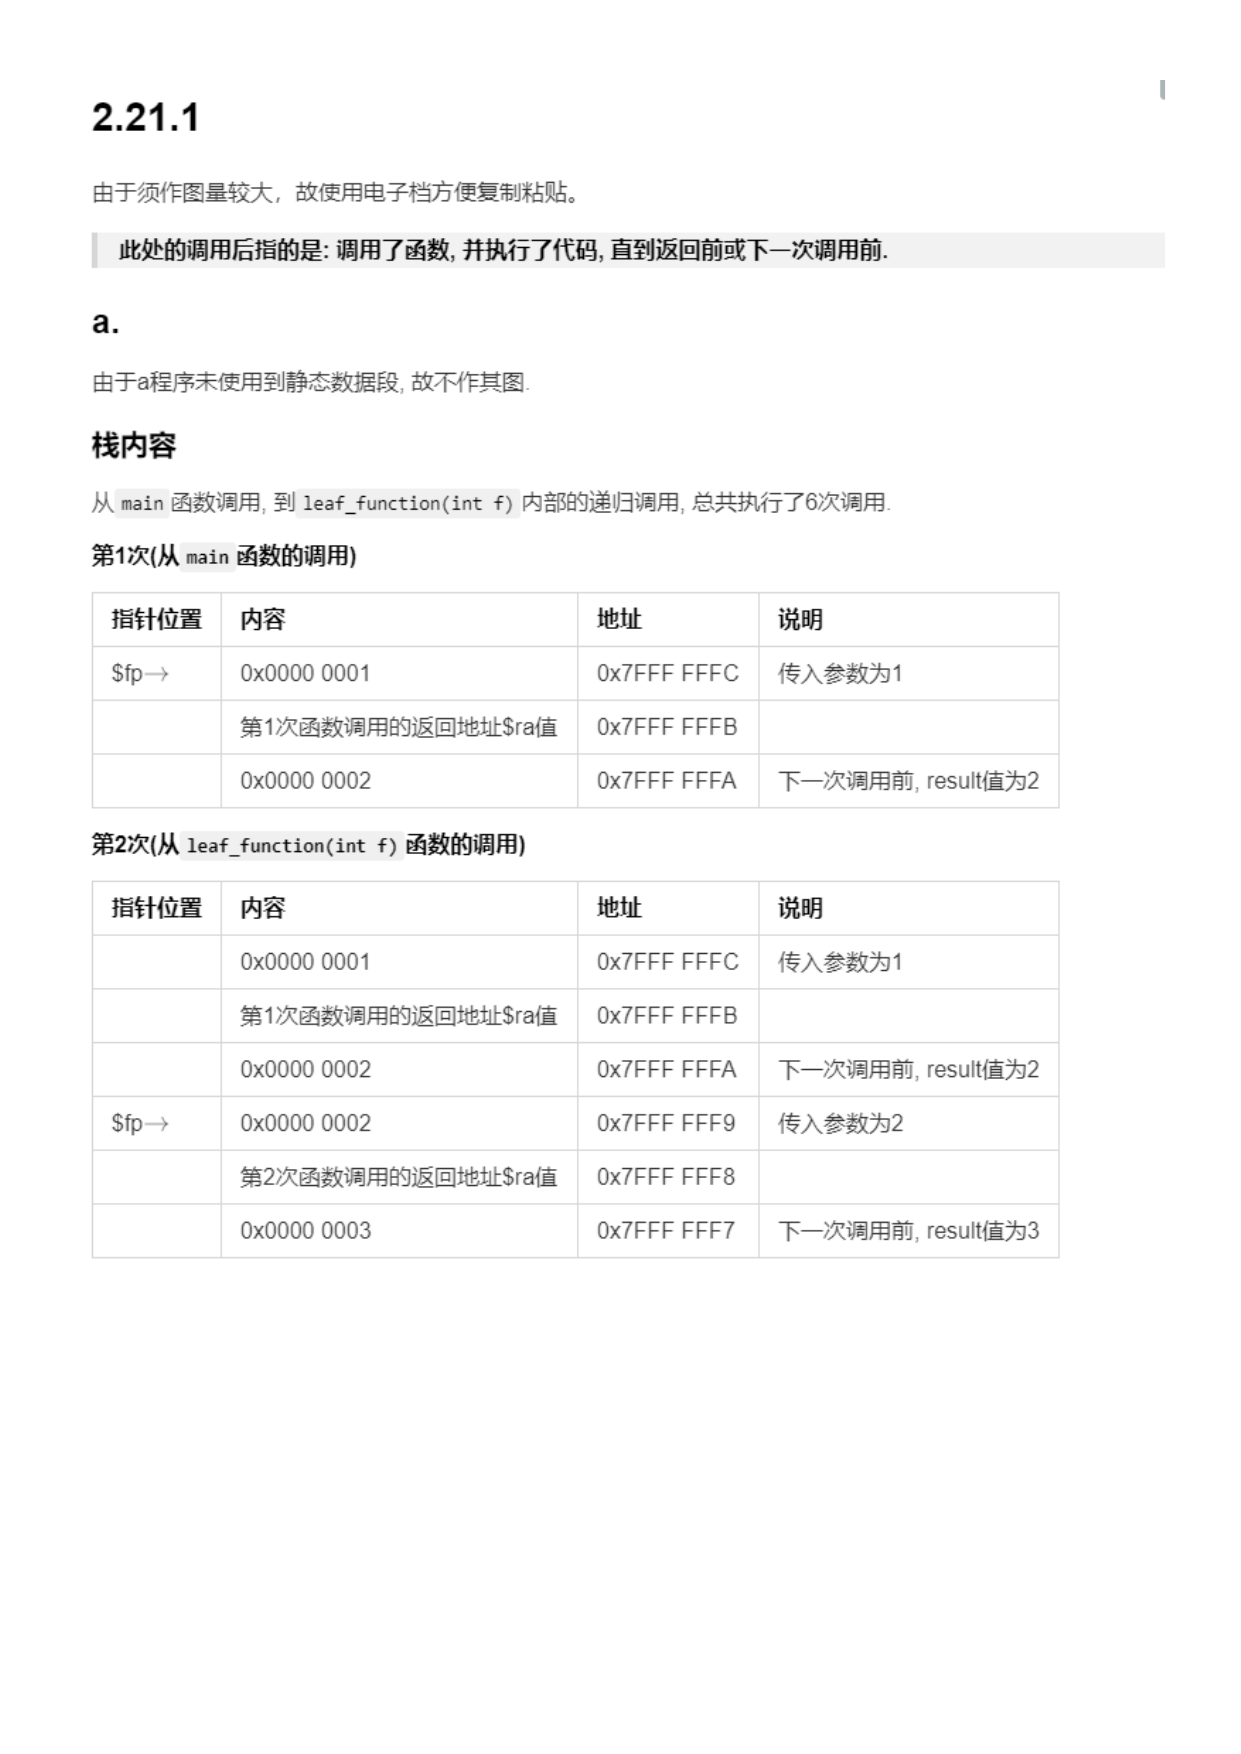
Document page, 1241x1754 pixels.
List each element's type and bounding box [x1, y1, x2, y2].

picture [75, 80, 1166, 1277]
